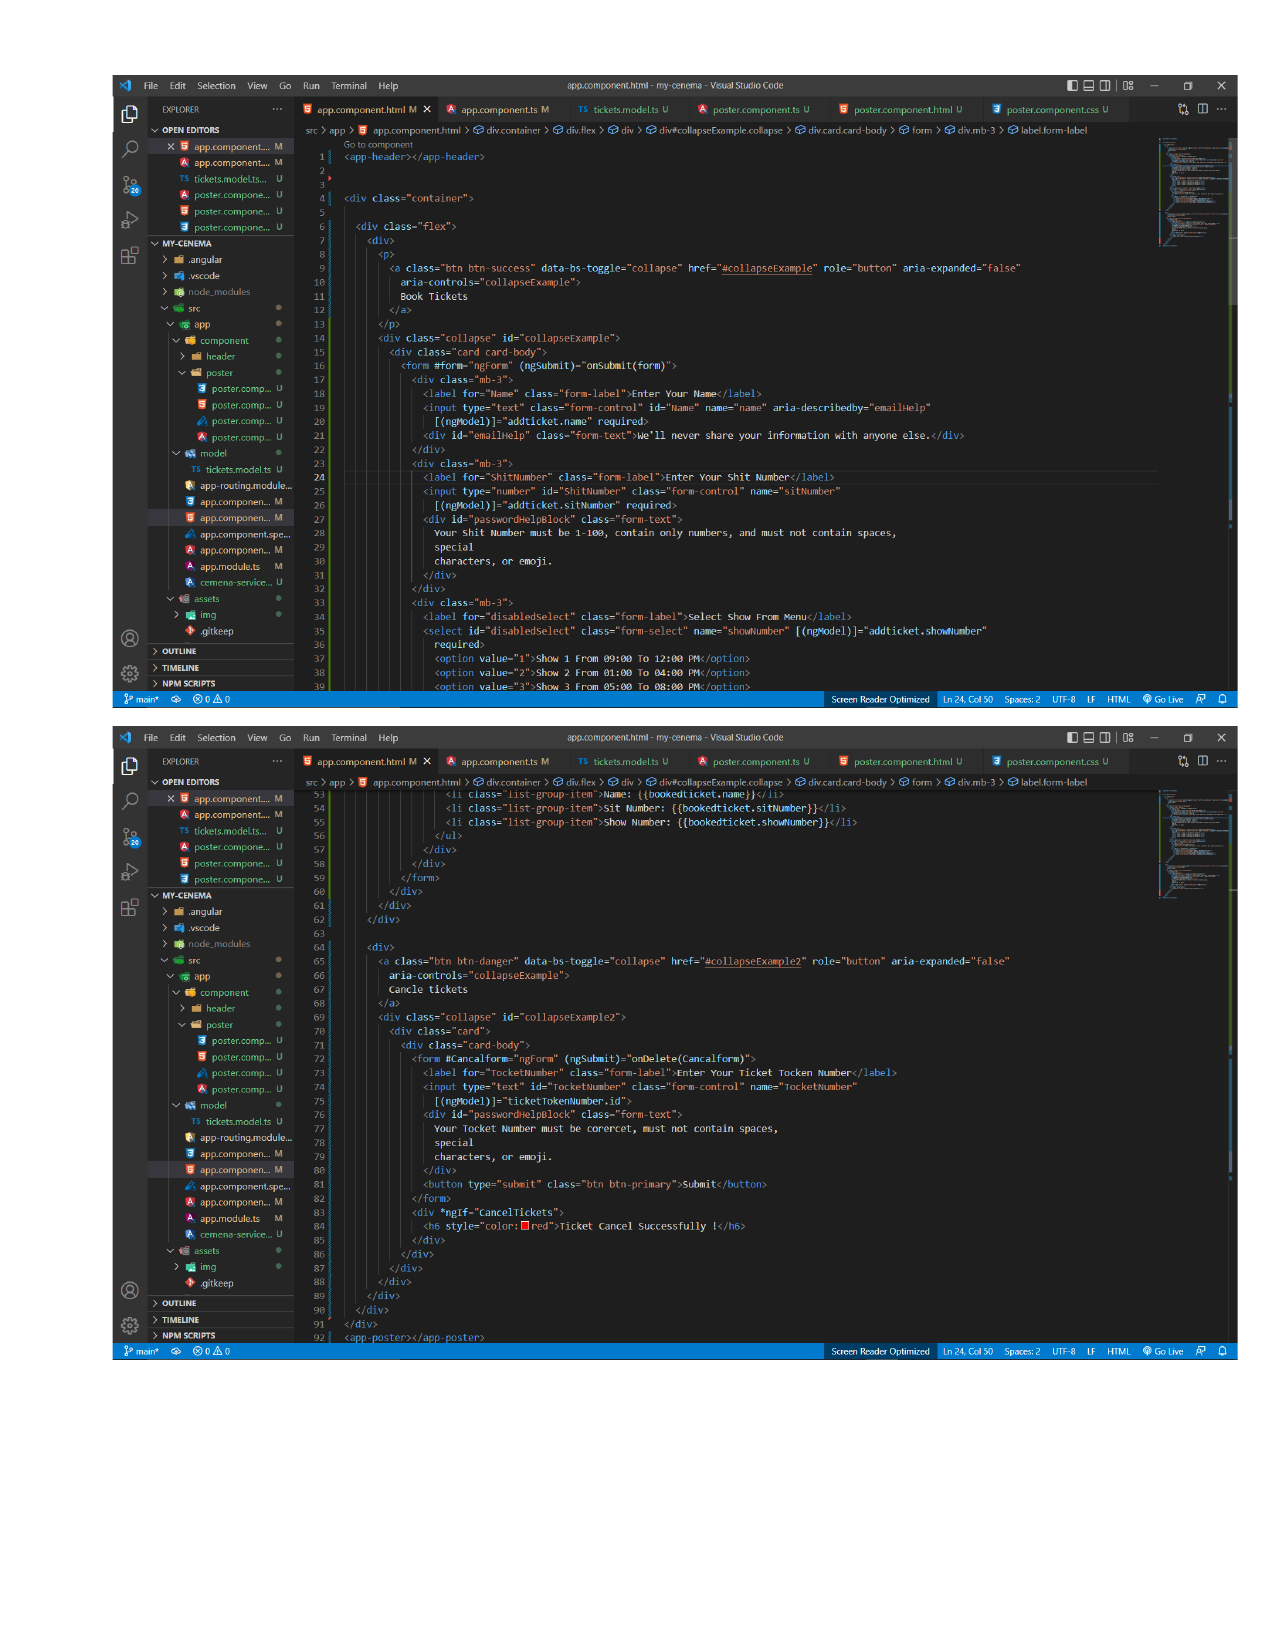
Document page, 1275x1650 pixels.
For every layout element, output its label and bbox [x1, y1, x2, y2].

picture [112, 75, 1238, 708]
picture [112, 726, 1238, 1360]
